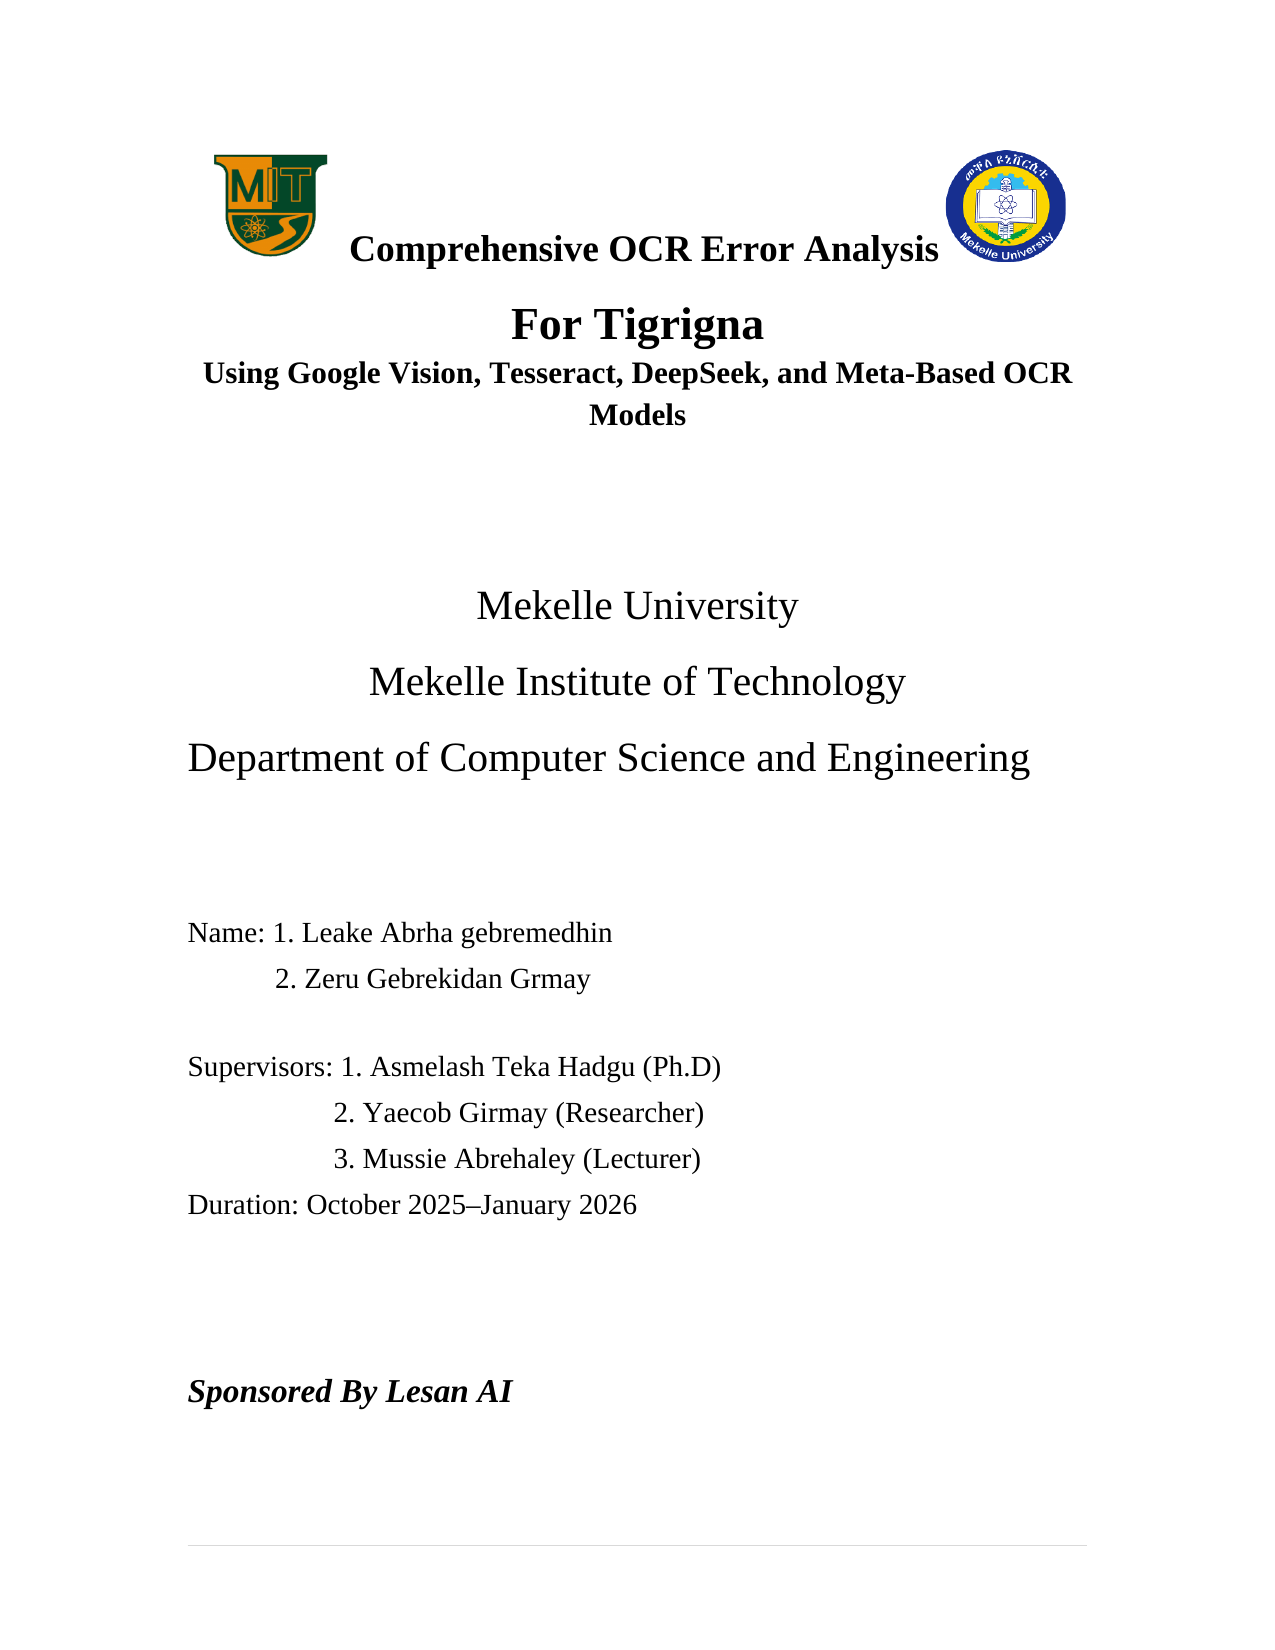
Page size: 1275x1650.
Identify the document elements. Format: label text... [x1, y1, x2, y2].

text 2. Yaecob Girmay (Researcher) [187, 1095, 1087, 1128]
text Mekelle University [187, 580, 1087, 628]
text Name: 1. Leake Abrha gebremedhin [187, 916, 1087, 949]
text Duration: October 2025–January 2026 [187, 1187, 1087, 1221]
picture [945, 150, 1066, 262]
text Sponsored By Lesan AI [187, 1371, 1087, 1409]
text Department of Computer Science and Engineering [187, 732, 1087, 780]
text Supervisors: 1. Asmelash Teka Hadgu (Ph.D) [187, 1049, 1087, 1082]
text Mekelle Institute of Technology [187, 656, 1087, 704]
text 2. Zeru Gebrekidan Grmay [187, 962, 1087, 995]
text For Tigrigna Using Google Vision, Tesseract, DeepSeek, and Meta-Based OCR Models [187, 297, 1087, 432]
picture [209, 150, 333, 262]
text 3. Mussie Abrehaley (Lecturer) [187, 1141, 1087, 1174]
